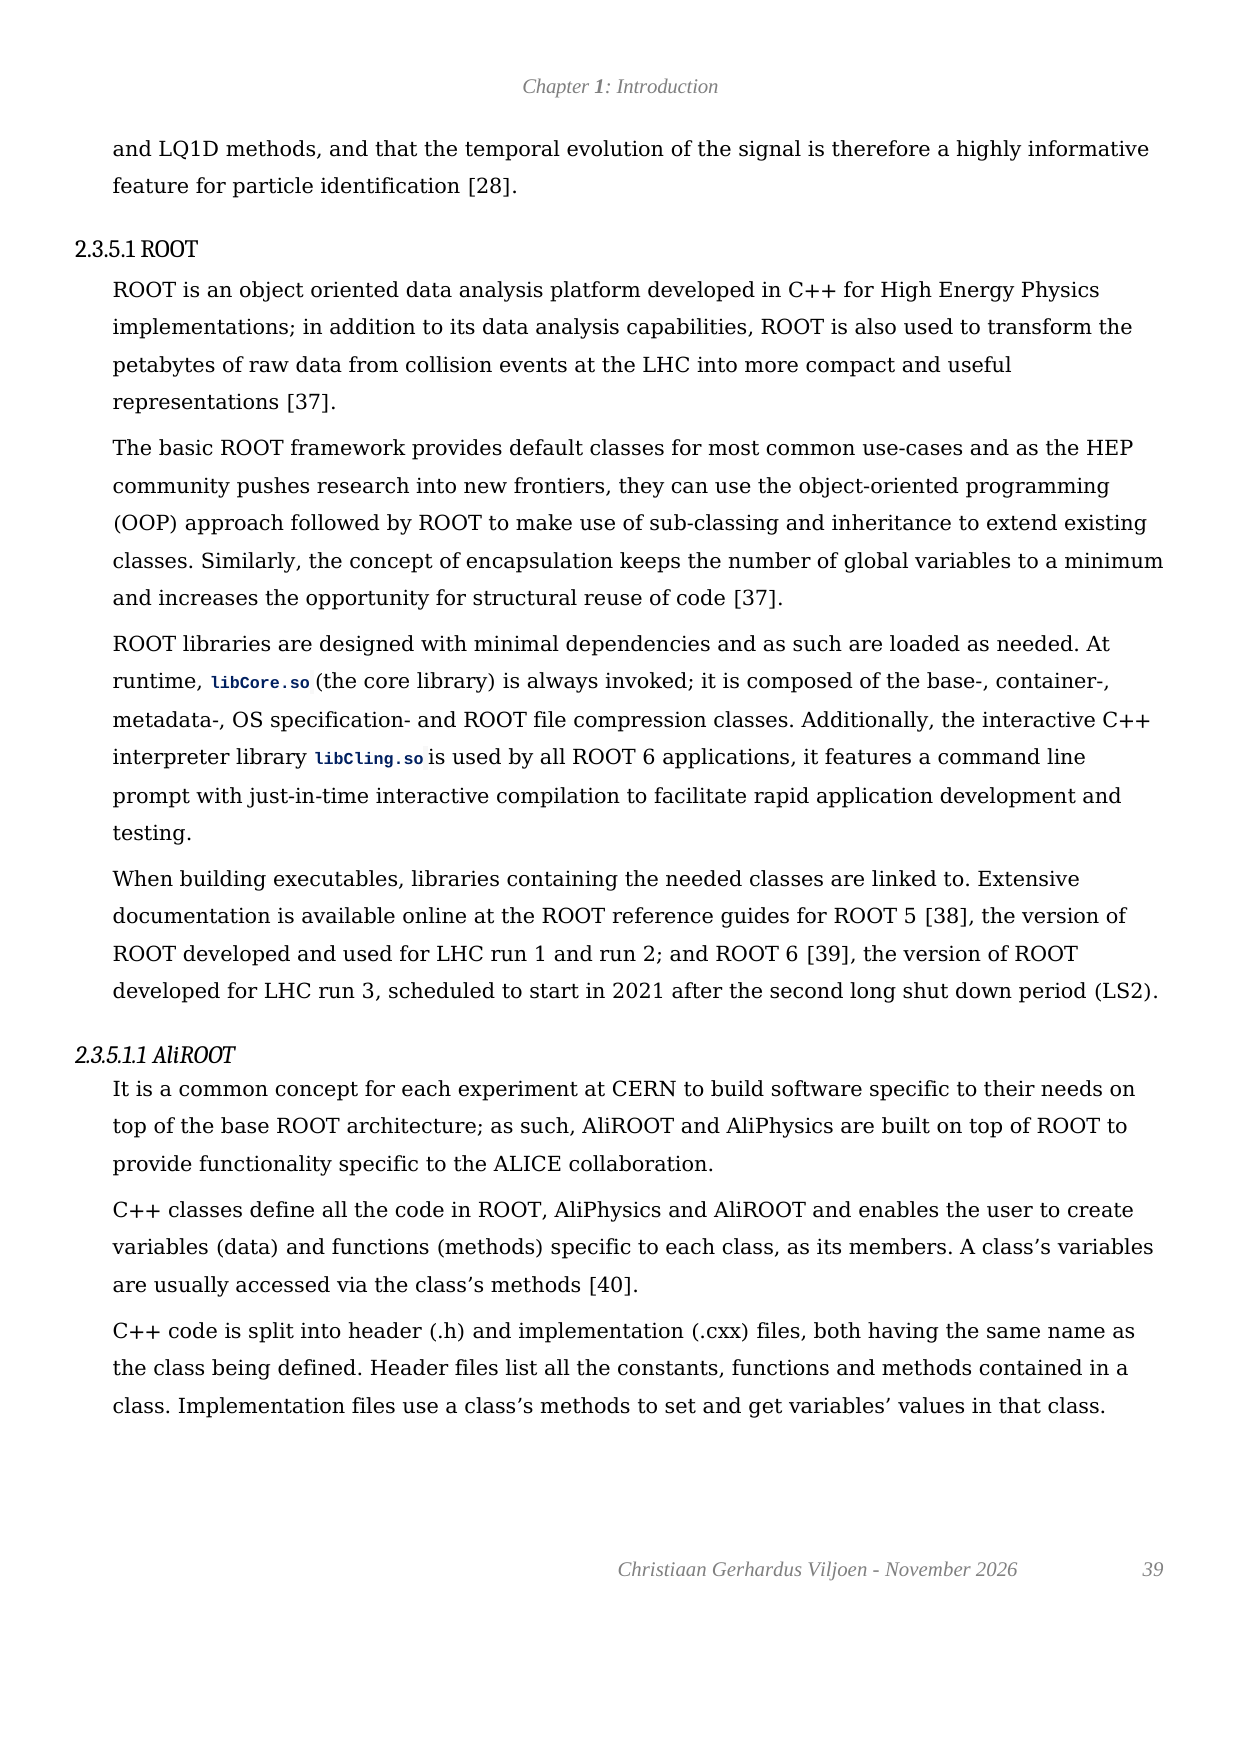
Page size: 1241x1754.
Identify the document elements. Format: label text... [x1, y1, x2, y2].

text It is a common concept for each experiment at CERN to build software specific to their needs on top of the base ROOT architecture; as such, AliROOT and AliPhysics are built on top of ROOT to provide functionality specific to the ALICE collaboration. [112, 1076, 1165, 1176]
text ROOT libraries are designed with minimal dependencies and as such are loaded as needed. At runtime, libCore.so (the core library) is always invoked; it is composed of the base-, container-, metadata-, OS specification- and ROOT file compression classes. Additionally, the interactive C++ interpreter library libCling.so is used by all ROOT 6 applications, it features a command line prompt with just-in-time interactive compilation to facilitate rapid application development and testing. [112, 631, 1165, 845]
text C++ code is split into header (.h) and implementation (.cxx) files, both having the same name as the class being defined. Header files list all the constants, functions and methods contained in a class. Implementation files use a class’s methods to set and get variables’ values in that class. [112, 1317, 1165, 1417]
text When building executables, libraries containing the needed classes are linked to. Extensive documentation is available online at the ROOT reference guides for ROOT 5 , the version of ROOT developed and used for LHC run 1 and run 2; and ROOT 6 , the version of ROOT developed for LHC run 3, scheduled to start in 2021 after the second long shut down period (LS2). [112, 866, 1165, 1003]
text C++ classes define all the code in ROOT, AliPhysics and AliROOT and enables the user to create variables (data) and functions (methods) specific to each class, as its members. A class’s variables are usually accessed via the class’s methods . [112, 1197, 1165, 1297]
subtitle AliROOT [75, 1041, 1165, 1069]
text ROOT is an object oriented data analysis platform developed in C++ for High Energy Physics implementations; in addition to its data analysis capabilities, ROOT is also used to transform the petabytes of raw data from collision events at the LHC into more compact and useful representations . [112, 277, 1165, 414]
subtitle ROOT [75, 235, 1165, 264]
text The basic ROOT framework provides default classes for most common use-cases and as the HEP community pushes research into new frontiers, they can use the object-oriented programming (OOP) approach followed by ROOT to make use of sub-classing and inheritance to extend existing classes. Similarly, the concept of encapsulation keeps the number of global variables to a minimum and increases the opportunity for structural reuse of code . [112, 435, 1165, 610]
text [112, 135, 1165, 198]
